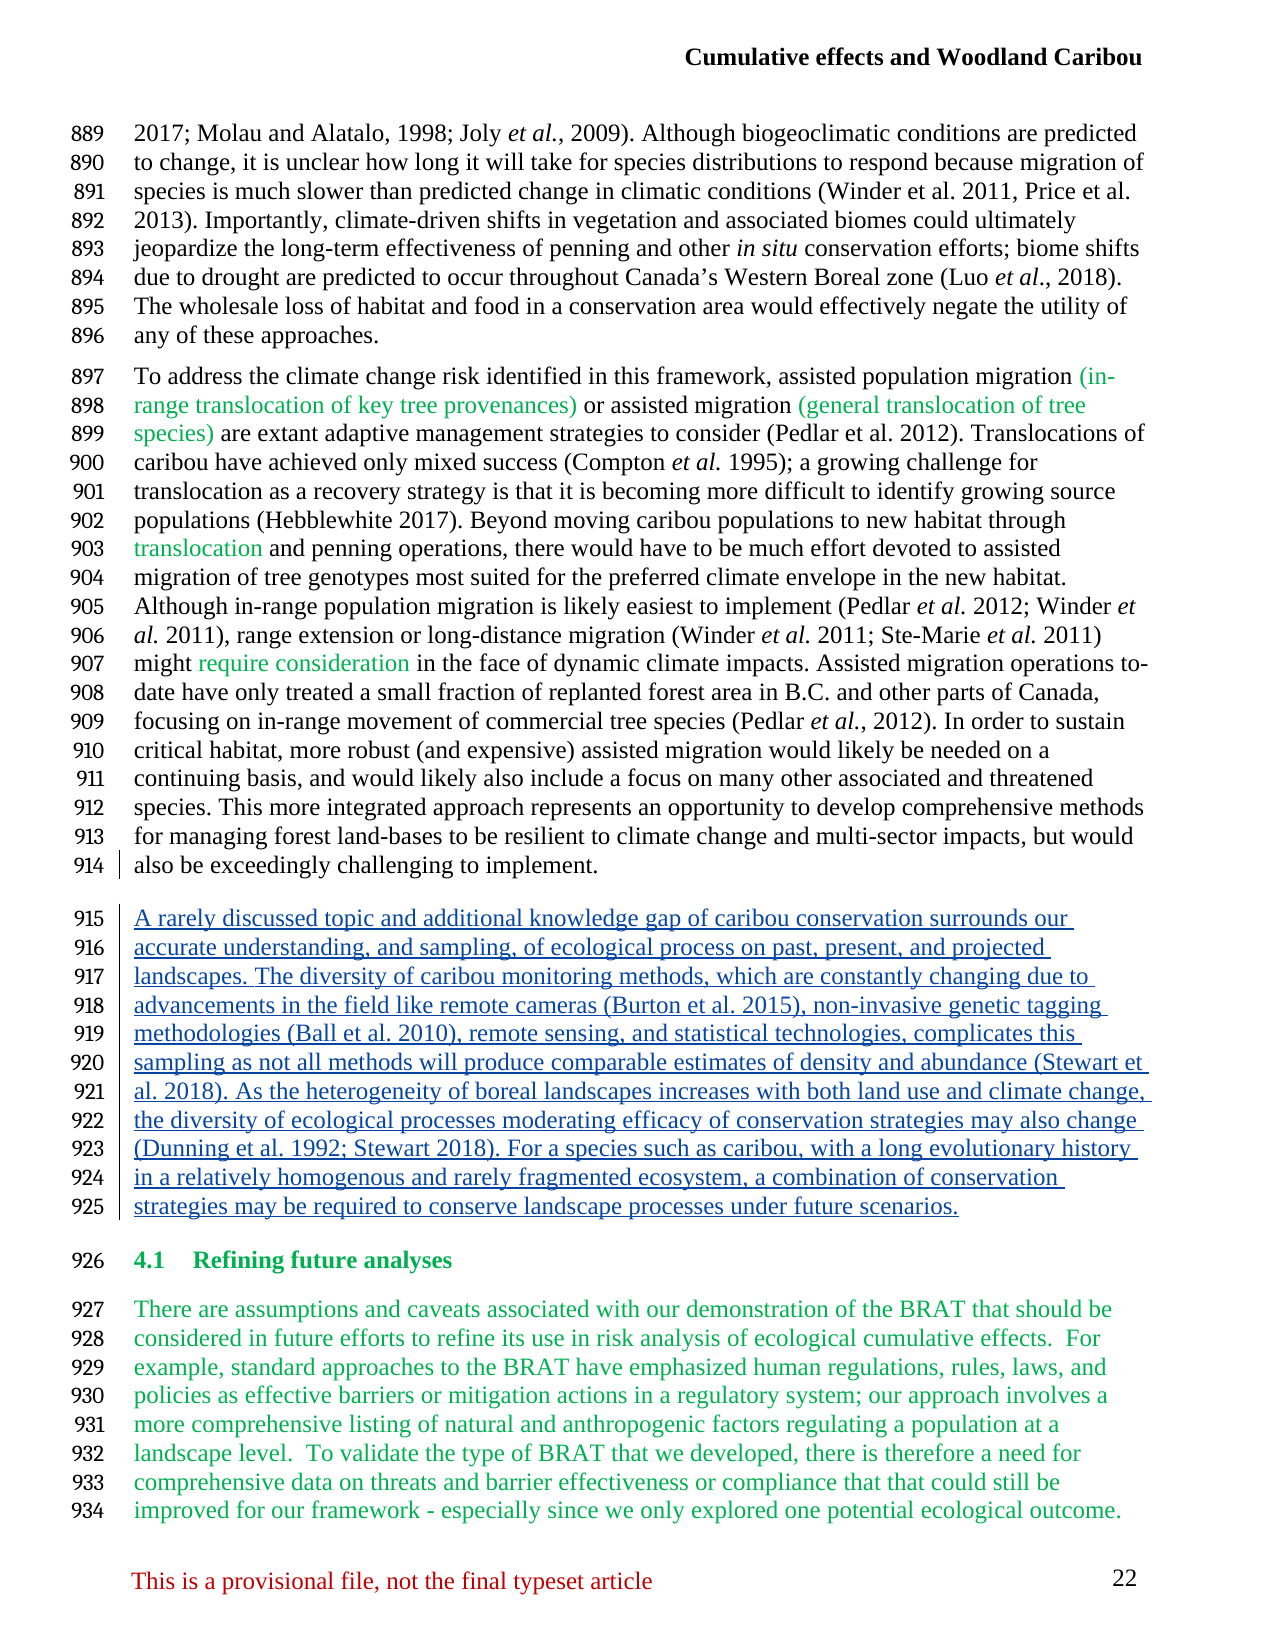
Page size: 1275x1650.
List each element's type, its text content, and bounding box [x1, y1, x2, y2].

text To address the climate change risk identified in this framework, assisted population migration (in-range translocation of key tree provenances) or assisted migration (general translocation of tree species) are extant adaptive management strategies to consider (Pedlar et al. 2012). Translocations of caribou have achieved only mixed success (Compton et al. 1995); a growing challenge for translocation as a recovery strategy is that it is becoming more difficult to identify growing source populations (Hebblewhite 2017). Beyond moving caribou populations to new habitat through translocation and penning operations, there would have to be much effort devoted to assisted migration of tree genotypes most suited for the preferred climate envelope in the new habitat. Although in-range population migration is likely easiest to implement (Pedlar et al. 2012; Winder et al. 2011), range extension or long-distance migration (Winder et al. 2011; Ste-Marie et al. 2011) might require consideration in the face of dynamic climate impacts. Assisted migration operations to-date have only treated a small fraction of replanted forest area in B.C. and other parts of Canada, focusing on in-range movement of commercial tree species (Pedlar et al., 2012). In order to sustain critical habitat, more robust (and expensive) assisted migration would likely be needed on a continuing basis, and would likely also include a focus on many other associated and threatened species. This more integrated approach represents an opportunity to develop comprehensive methods for managing forest land-bases to be resilient to climate change and multi-sector impacts, but would also be exceedingly challenging to implement. [133, 361, 1152, 878]
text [133, 1294, 1152, 1524]
subtitle Refining future analyses [133, 1245, 1152, 1273]
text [133, 118, 1152, 348]
